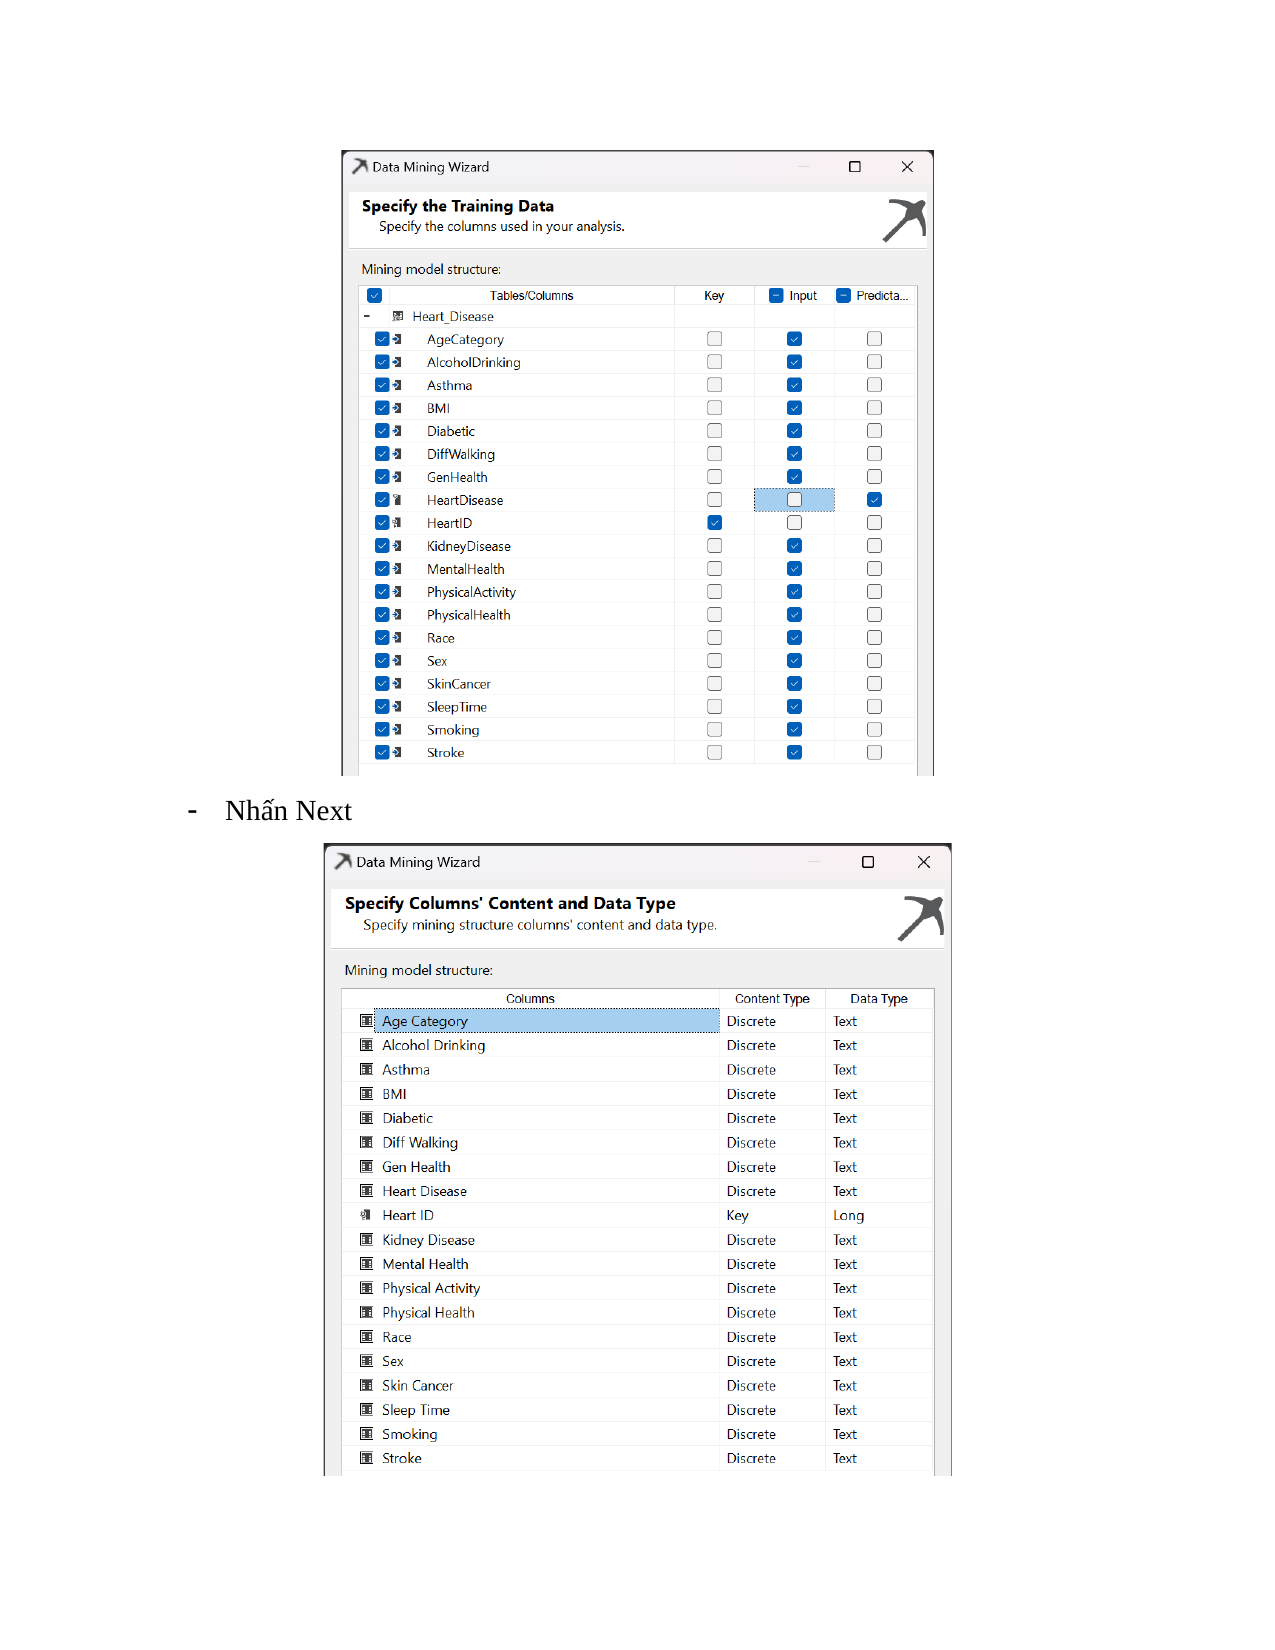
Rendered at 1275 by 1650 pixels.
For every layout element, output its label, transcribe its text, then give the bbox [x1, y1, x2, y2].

picture [323, 843, 952, 1476]
picture [341, 150, 934, 776]
list Nhấn Next [187, 793, 1125, 826]
